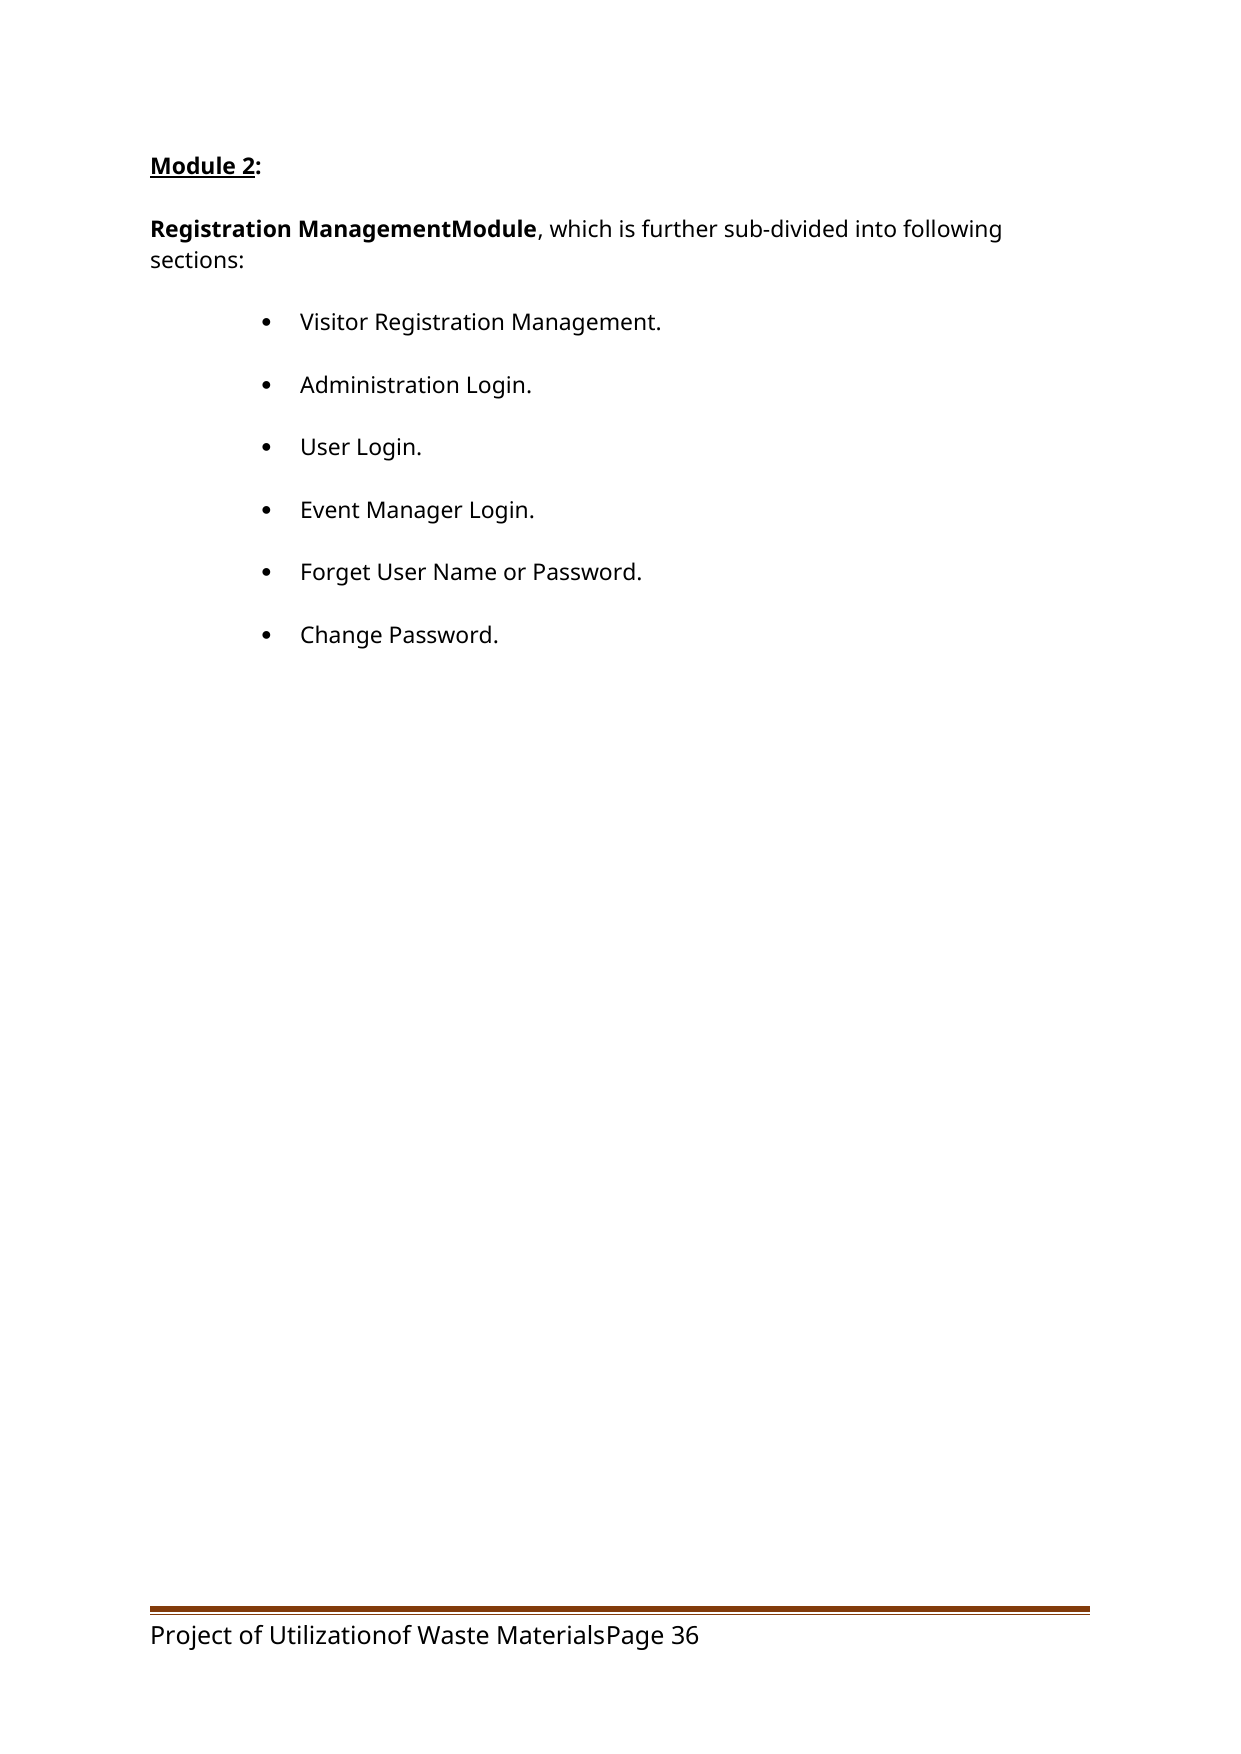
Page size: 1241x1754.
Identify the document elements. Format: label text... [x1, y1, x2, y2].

list Change Password. [262, 619, 1090, 650]
text Module 2: [150, 150, 1090, 181]
text Registration ManagementModule, which is further sub-divided into following sections: [150, 212, 1090, 275]
list Administration Login. [262, 369, 1090, 400]
list User Login. [262, 431, 1090, 462]
list Event Manager Login. [262, 494, 1090, 525]
list Visitor Registration Management. [262, 306, 1090, 337]
list Forget User Name or Password. [262, 556, 1090, 587]
